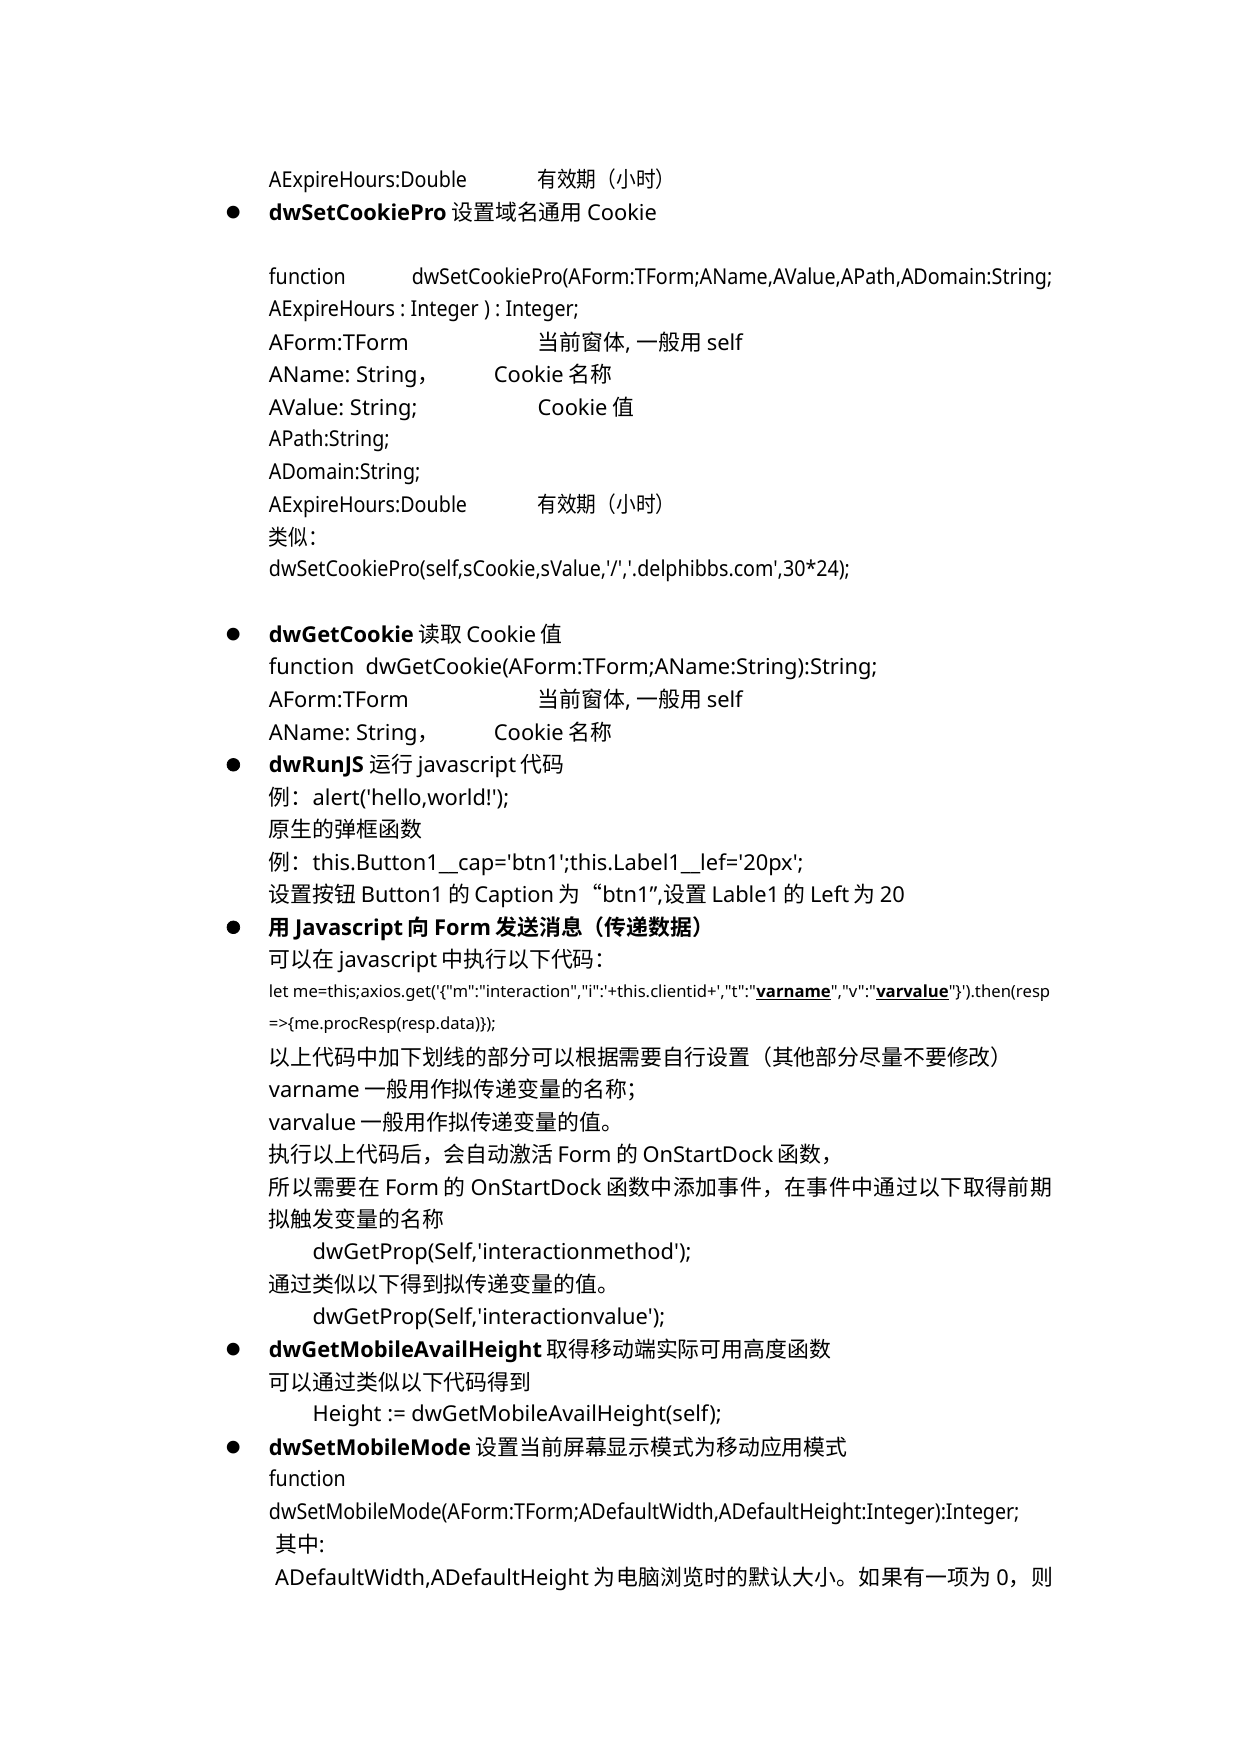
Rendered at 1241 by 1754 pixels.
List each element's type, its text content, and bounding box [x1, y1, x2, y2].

list 所以需要在Form的OnStartDock函数中添加事件，在事件中通过以下取得前期拟触发变量的名称 [269, 1169, 1053, 1234]
list 通过类似以下得到拟传递变量的值。 [225, 1267, 1053, 1299]
list function dwSetMobileMode(AForm:TForm;ADefaultWidth,ADefaultHeight:Integer):Integer; [269, 1462, 1053, 1527]
list dwRunJS 运行javascript代码 [225, 747, 1053, 779]
list function dwGetCookie(AForm:TForm;AName:String):String; [269, 649, 1053, 682]
list 用Javascript向Form发送消息（传递数据） [225, 909, 1053, 942]
list Height := dwGetMobileAvailHeight(self); [306, 1397, 1053, 1429]
list ADomain:String; [269, 454, 1053, 487]
list AName: String， Cookie名称 [269, 714, 1053, 747]
list dwSetMobileMode设置当前屏幕显示模式为移动应用模式 [225, 1429, 1053, 1462]
list dwSetCookiePro(self,sCookie,sValue,'/','.delphibbs.com',30*24); [269, 552, 1053, 584]
list dwGetMobileAvailHeight取得移动端实际可用高度函数 [225, 1332, 1053, 1364]
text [231, 1559, 1053, 1592]
list let me=this;axios.get('{"m":"interaction","i":'+this.clientid+',"t":"varname","v":"varvalue"}').then(resp =>{me.procResp(resp.data)}); [269, 974, 1053, 1039]
list 以上代码中加下划线的部分可以根据需要自行设置（其他部分尽量不要修改） [269, 1039, 1053, 1072]
list AExpireHours:Double 有效期（小时） [269, 487, 1053, 519]
text 其中: [231, 1527, 1053, 1559]
list AValue: String; Cookie值 [269, 389, 1053, 422]
list APath:String; [269, 422, 1053, 454]
list AForm:TForm 当前窗体, 一般用self [269, 682, 1053, 714]
list dwGetProp(Self,'interactionvalue'); [306, 1299, 1053, 1332]
list AExpireHours:Double 有效期（小时） [269, 162, 1053, 194]
list varvalue一般用作拟传递变量的值。 [269, 1104, 1053, 1137]
list 设置按钮Button1的Caption为“btn1”,设置Lable1的Left为20 [269, 877, 1053, 909]
list 可以通过类似以下代码得到 [269, 1364, 1053, 1397]
list 原生的弹框函数 [269, 812, 1053, 844]
list function dwSetCookiePro(AForm:TForm;AName,AValue,APath,ADomain:String; AExpireHours : Integer ) : Integer; [269, 259, 1053, 324]
list 例：alert('hello,world!'); [269, 779, 1053, 812]
list dwGetCookie读取Cookie值 [225, 617, 1053, 649]
list dwGetProp(Self,'interactionmethod'); [306, 1234, 1053, 1267]
list 类似： [269, 519, 1053, 552]
list 可以在javascript中执行以下代码： [269, 942, 1053, 974]
list AName: String， Cookie名称 [269, 357, 1053, 389]
list dwSetCookiePro设置域名通用Cookie [225, 194, 1053, 227]
list 执行以上代码后，会自动激活Form的OnStartDock函数， [269, 1137, 1053, 1169]
list AForm:TForm 当前窗体, 一般用self [269, 324, 1053, 357]
list 例：this.Button1__cap='btn1';this.Label1__lef='20px'; [269, 844, 1053, 877]
list varname一般用作拟传递变量的名称； [269, 1072, 1053, 1104]
